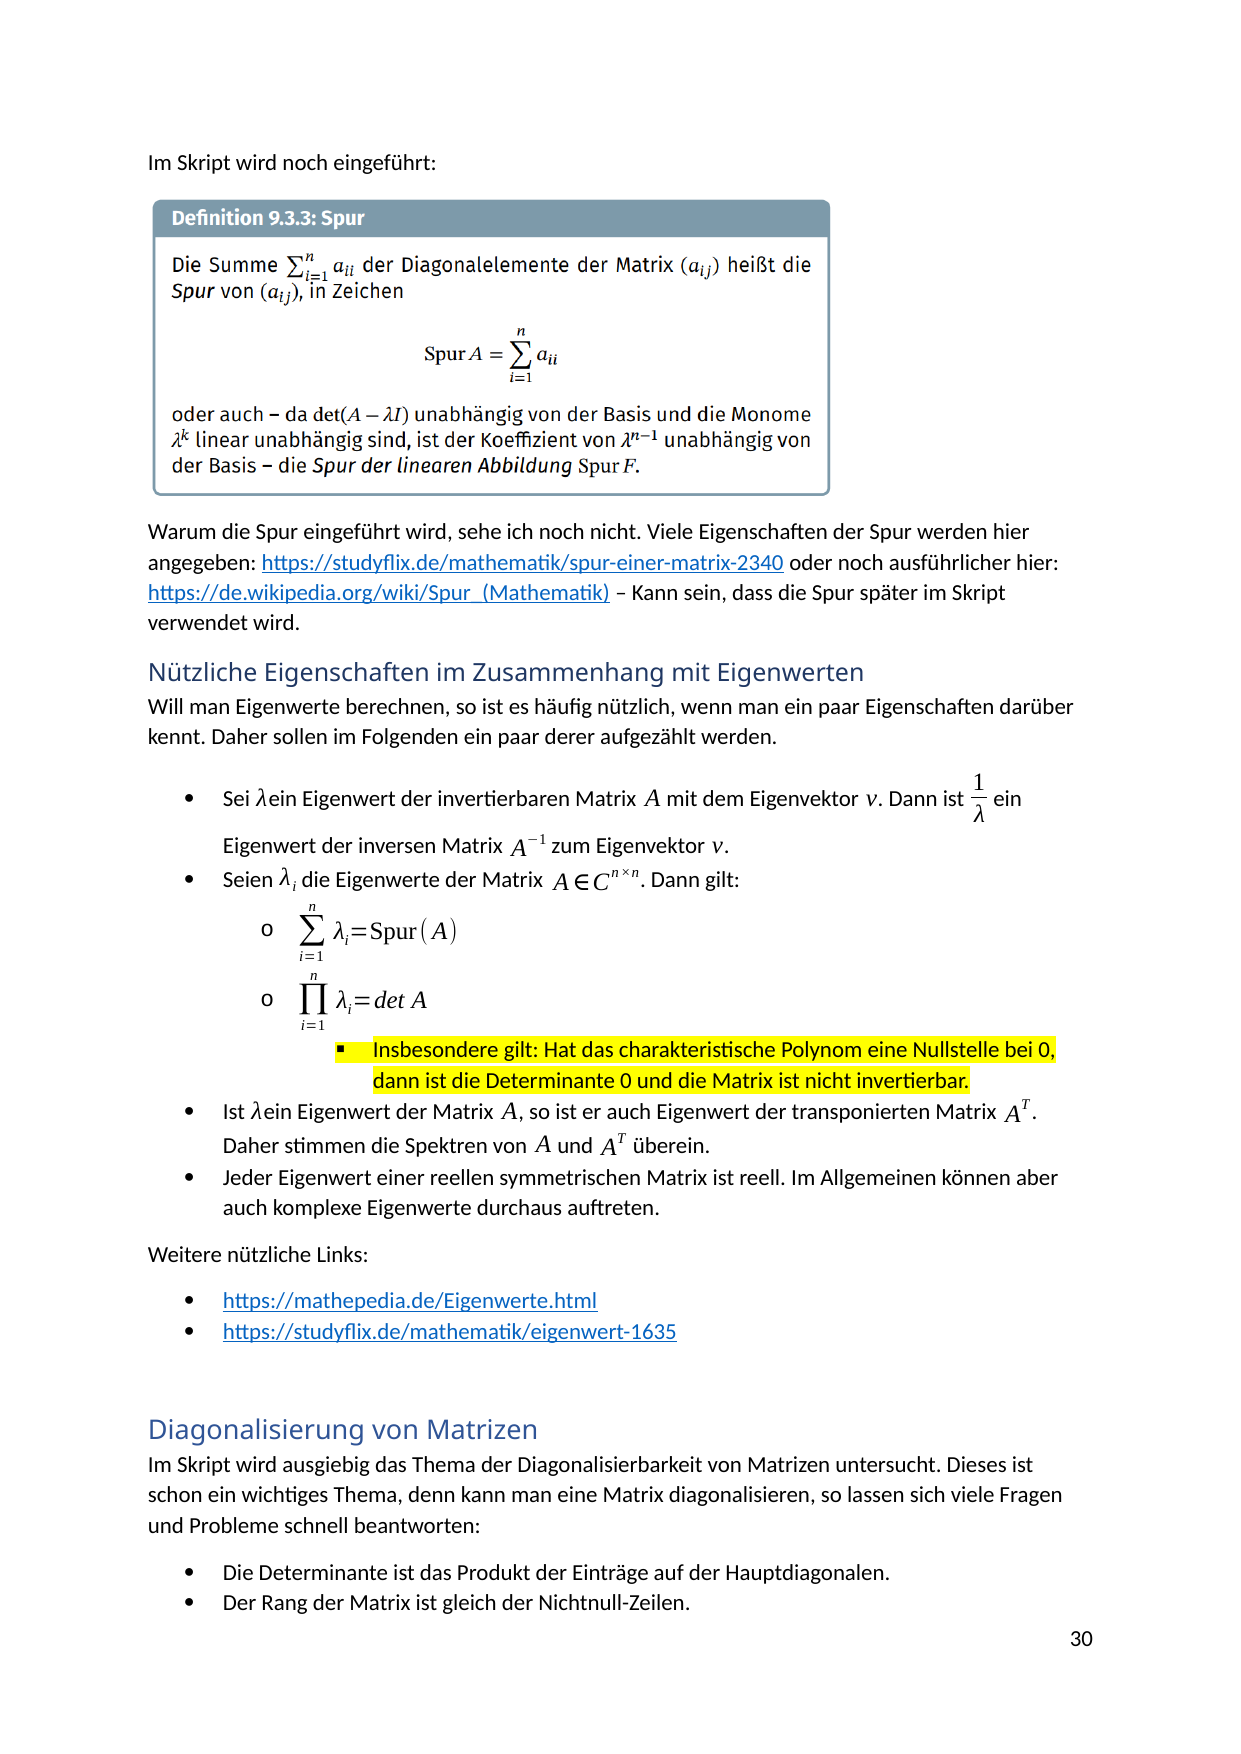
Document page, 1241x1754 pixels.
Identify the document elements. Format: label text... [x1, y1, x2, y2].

list Insbesondere gilt: Hat das charakteristische Polynom eine Nullstelle bei 0, dann ist die Determinante 0 und die Matrix ist nicht invertierbar. [335, 1036, 1093, 1094]
text Im Skript wird ausgiebig das Thema der Diagonalisierbarkeit von Matrizen untersucht. Dieses ist schon ein wichtiges Thema, denn kann man eine Matrix diagonalisieren, so lassen sich viele Fragen und Probleme schnell beantworten: [148, 1450, 1093, 1539]
subtitle Nützliche Eigenschaften im Zusammenhang mit Eigenwerten [148, 655, 1093, 689]
picture [147, 194, 833, 499]
list Ist ein Eigenwert der Matrix , so ist er auch Eigenwert der transponierten Matrix . Daher stimmen die Spektren von und überein. [185, 1096, 1093, 1160]
text Im Skript wird noch eingeführt: [148, 148, 1093, 176]
list https://studyflix.de/mathematik/eigenwert-1635 [185, 1317, 1093, 1345]
list Seien die Eigenwerte der Matrix . Dann gilt: [185, 863, 1093, 895]
list Der Rang der Matrix ist gleich der Nichtnull-Zeilen. [185, 1588, 1093, 1616]
list Jeder Eigenwert einer reellen symmetrischen Matrix ist reell. Im Allgemeinen können aber auch komplexe Eigenwerte durchaus auftreten. [185, 1163, 1093, 1221]
text Warum die Spur eingeführt wird, sehe ich noch nicht. Viele Eigenschaften der Spur werden hier angegeben: https://studyflix.de/mathematik/spur-einer-matrix-2340 oder noch ausführlicher hier: https://de.wikipedia.org/wiki/Spur_(Mathematik) – Kann sein, dass die Spur später im Skript verwendet wird. [148, 517, 1093, 636]
list Sei ein Eigenwert der invertierbaren Matrix mit dem Eigenvektor . Dann ist ein Eigenwert der inversen Matrix zum Eigenvektor . [185, 769, 1093, 861]
text Weitere nützliche Links: [148, 1240, 1093, 1268]
list Die Determinante ist das Produkt der Einträge auf der Hauptdiagonalen. [185, 1558, 1093, 1586]
subtitle Diagonalisierung von Matrizen [148, 1411, 1093, 1447]
text Will man Eigenwerte berechnen, so ist es häufig nützlich, wenn man ein paar Eigenschaften darüber kennt. Daher sollen im Folgenden ein paar derer aufgezählt werden. [148, 692, 1093, 750]
list https://mathepedia.de/Eigenwerte.html [185, 1287, 1093, 1314]
